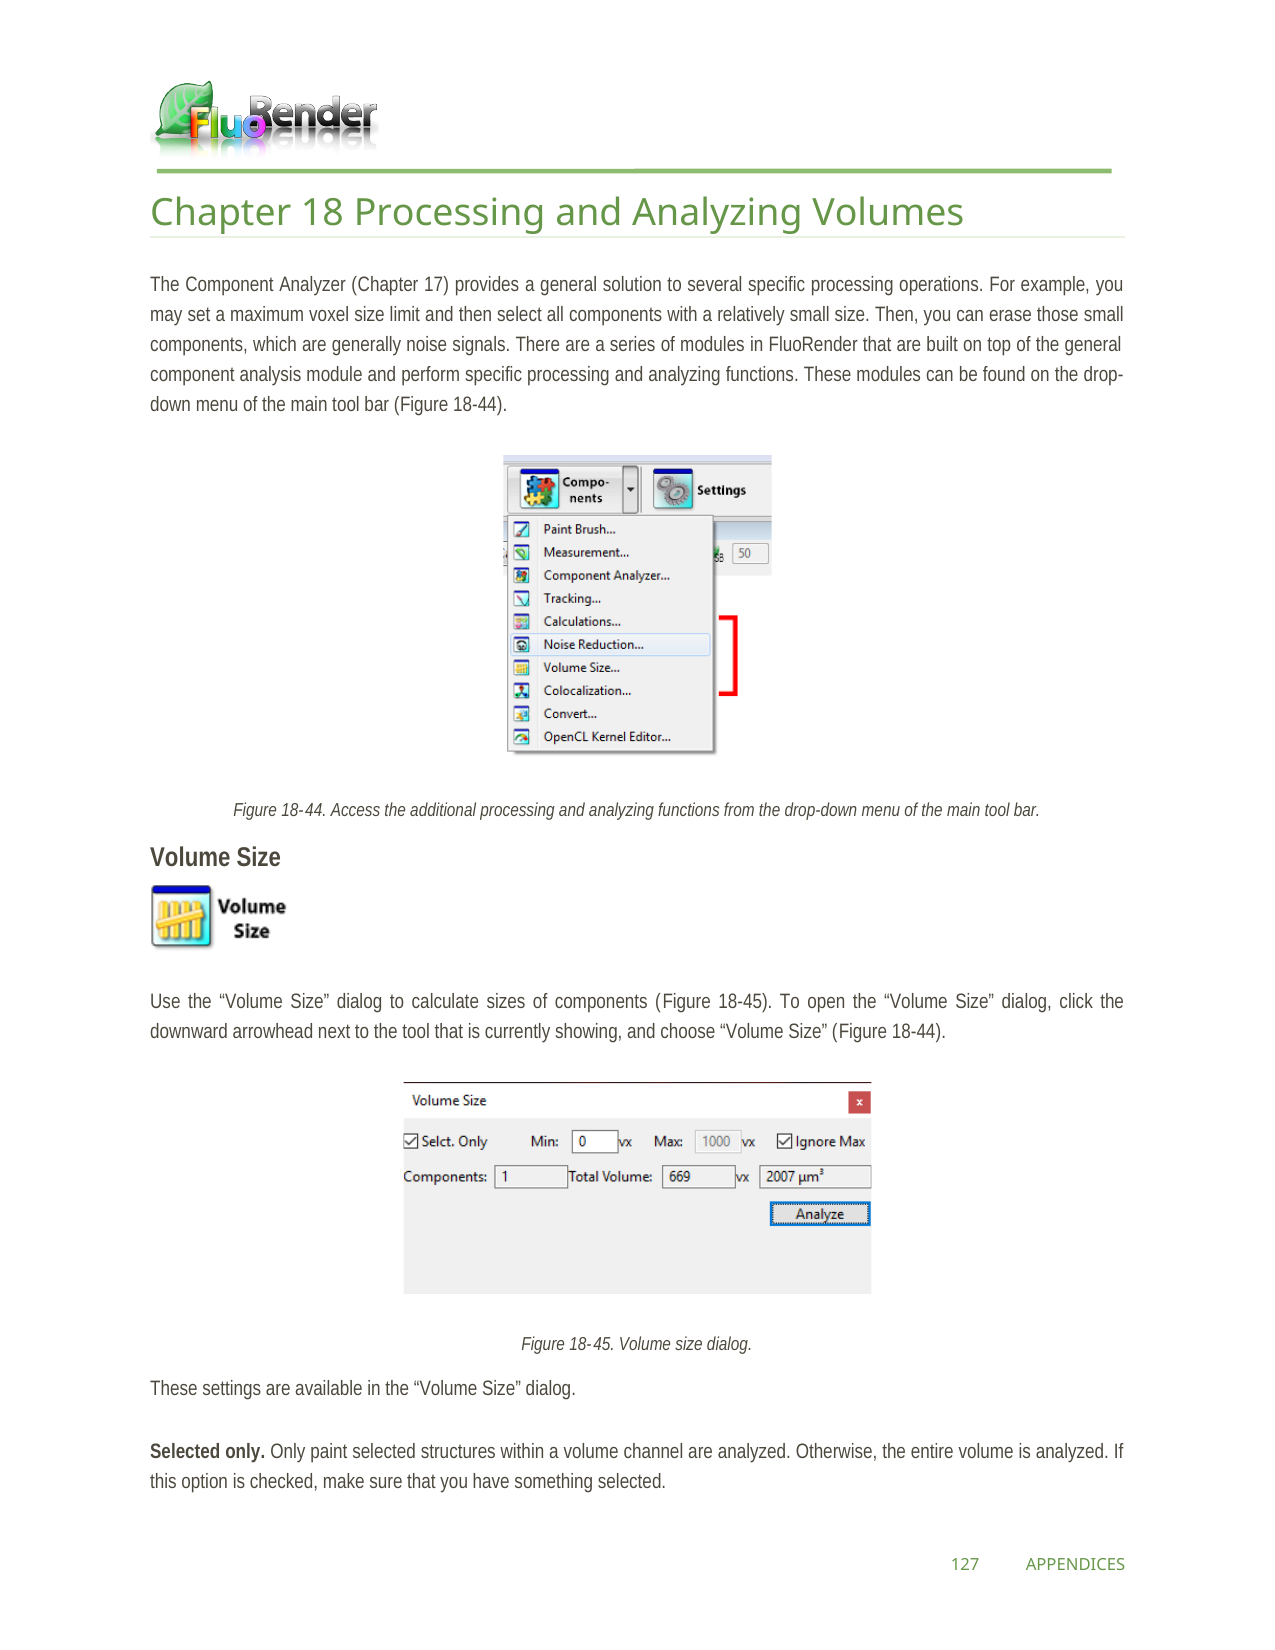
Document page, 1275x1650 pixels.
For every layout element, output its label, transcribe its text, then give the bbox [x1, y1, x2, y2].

subtitle Volume Size [150, 841, 1125, 872]
picture [150, 75, 379, 162]
subtitle Processing and Analyzing Volumes [150, 185, 1125, 236]
text These settings are available in the “Volume Size” dialog. [150, 1376, 1125, 1400]
picture [403, 1082, 872, 1294]
text Selected only. Only paint selected structures within a volume channel are analyzed. Otherwise, the entire volume is analyzed. If this option is checked, make sure that you have something selected. [150, 1439, 1125, 1493]
picture [503, 455, 772, 760]
picture [150, 884, 291, 951]
